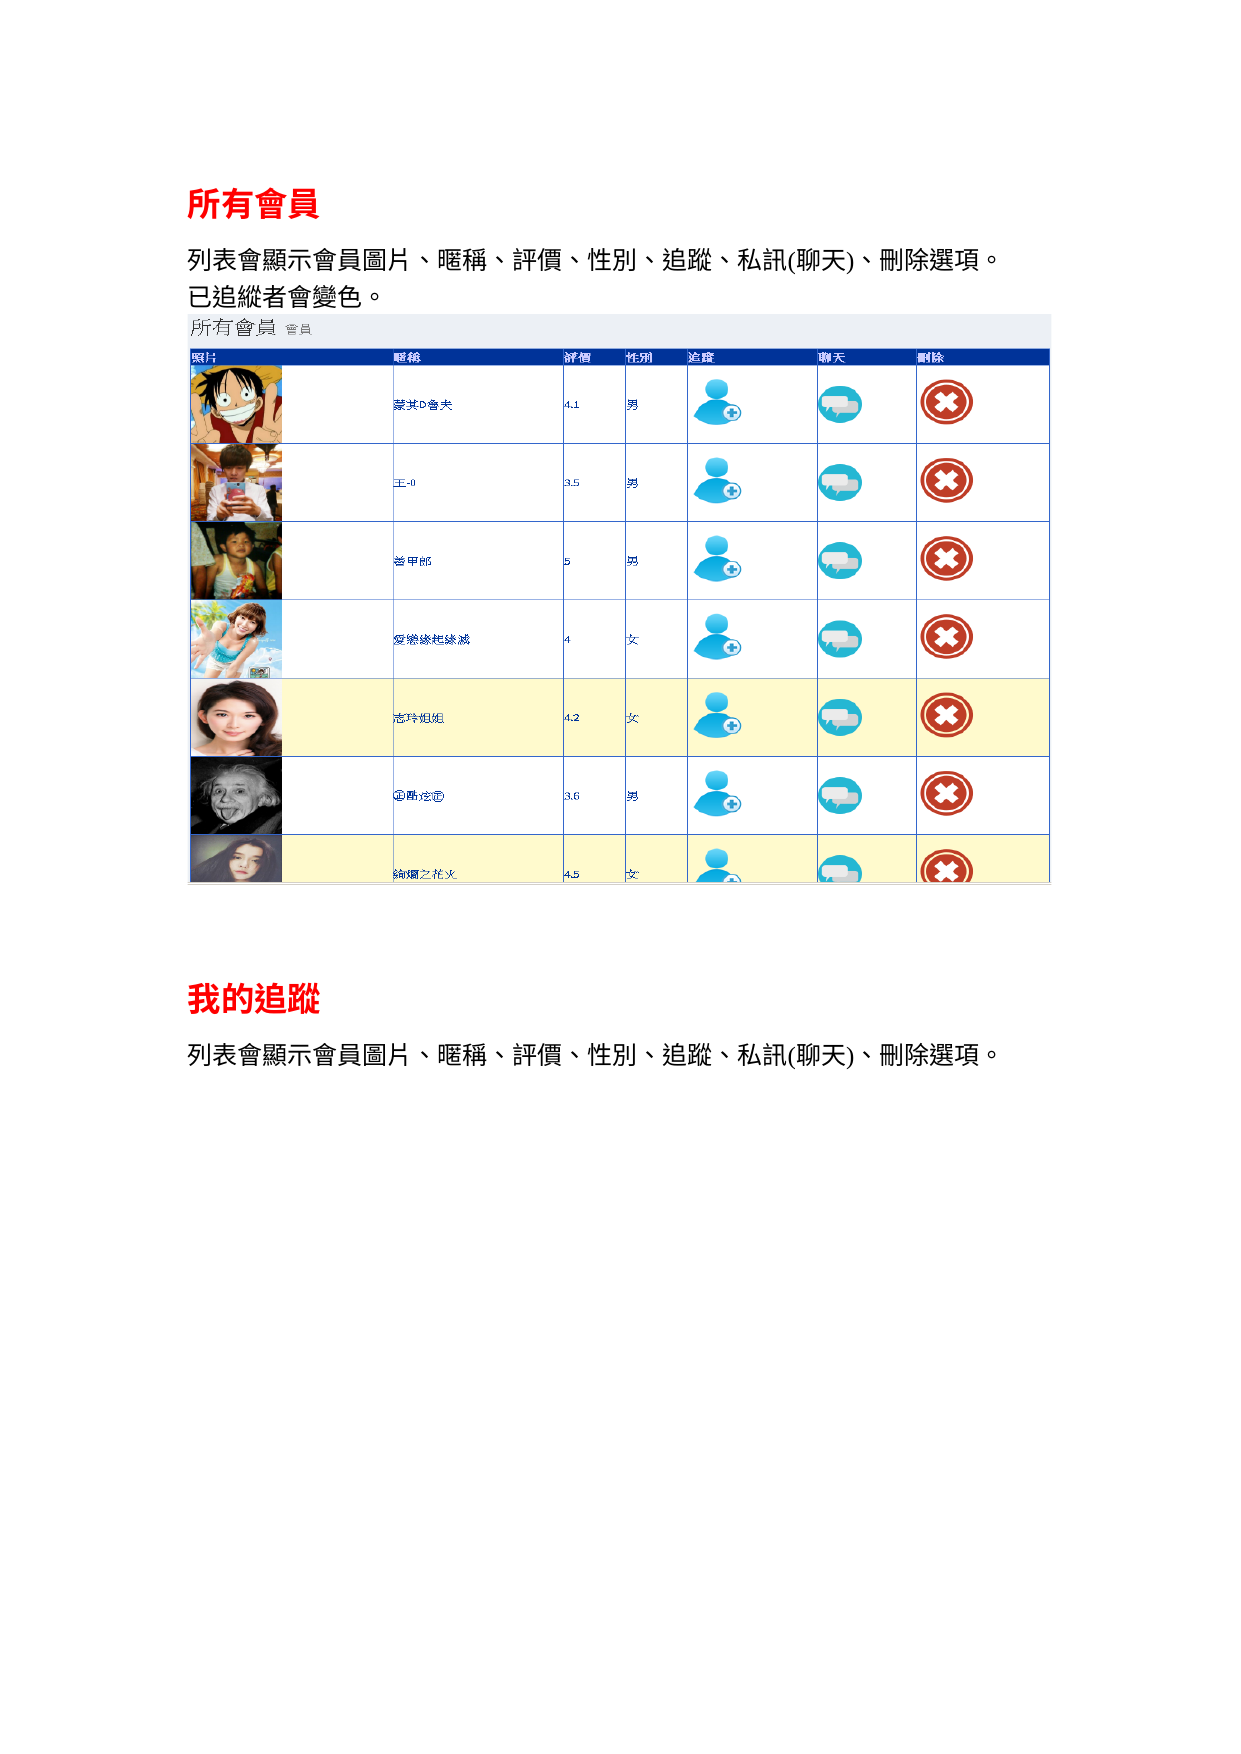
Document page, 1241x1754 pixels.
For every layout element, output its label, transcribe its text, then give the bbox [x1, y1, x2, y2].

text 已追縱者會變色。 [187, 277, 1053, 314]
text 所有會員 [187, 164, 1053, 239]
text 列表會顯示會員圖片、暱稱、評價、性別、追蹤、私訊(聊天)、刪除選項。 [187, 239, 1053, 277]
text 我的追蹤 [187, 959, 1053, 1034]
picture [187, 314, 1052, 885]
text 列表會顯示會員圖片、暱稱、評價、性別、追蹤、私訊(聊天)、刪除選項。 [187, 1034, 1053, 1072]
